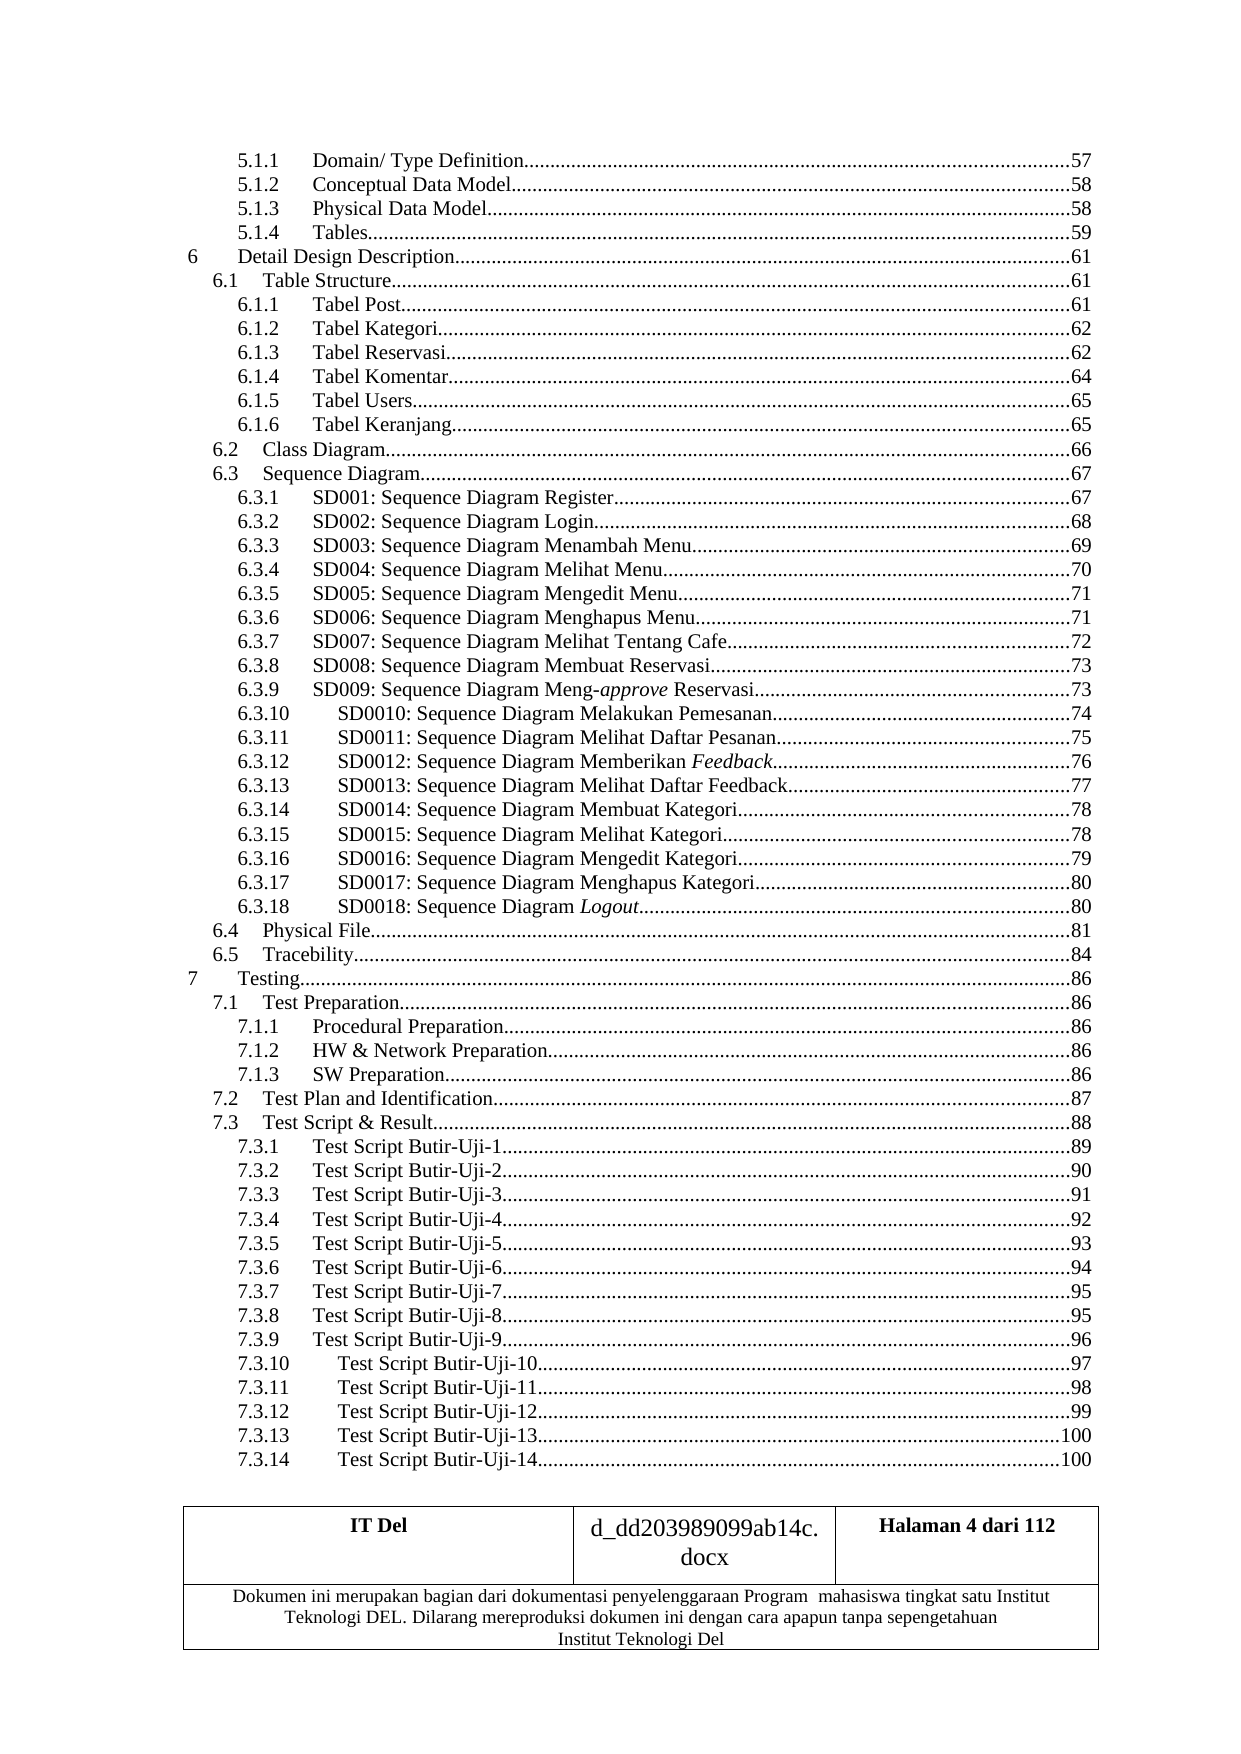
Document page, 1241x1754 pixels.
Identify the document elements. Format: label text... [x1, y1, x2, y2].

text 7.3.1 Test Script Butir-Uji-1 89 [237, 1134, 1092, 1158]
text 6.3.14 SD0014: Sequence Diagram Membuat Kategori 78 [237, 797, 1092, 821]
text 7.3.10 Test Script Butir-Uji-10 97 [237, 1351, 1092, 1375]
text 6.3 Sequence Diagram 67 [212, 461, 1092, 484]
text 6.3.17 SD0017: Sequence Diagram Menghapus Kategori 80 [237, 869, 1092, 894]
text 7.3.9 Test Script Butir-Uji-9 96 [237, 1327, 1092, 1351]
text 7.3.13 Test Script Butir-Uji-13 100 [237, 1423, 1092, 1447]
text 6.3.18 SD0018: Sequence Diagram Logout 80 [237, 894, 1092, 918]
text 5.1.2 Conceptual Data Model 58 [237, 172, 1092, 196]
text 6.3.8 SD008: Sequence Diagram Membuat Reservasi 73 [237, 653, 1092, 677]
text 6.1.6 Tabel Keranjang 65 [237, 412, 1092, 436]
text 7.3 Test Script & Result 88 [212, 1110, 1092, 1134]
text 6.3.4 SD004: Sequence Diagram Melihat Menu 70 [237, 557, 1092, 581]
text 6.3.6 SD006: Sequence Diagram Menghapus Menu 71 [237, 605, 1092, 629]
text 7.1.2 HW & Network Preparation 86 [237, 1038, 1092, 1062]
text 6.2 Class Diagram 66 [212, 436, 1092, 461]
text 6.1.3 Tabel Reservasi 62 [237, 340, 1092, 364]
text 7.3.6 Test Script Butir-Uji-6 94 [237, 1254, 1092, 1279]
text 6.3.3 SD003: Sequence Diagram Menambah Menu 69 [237, 533, 1092, 557]
text 6.1 Table Structure 61 [212, 268, 1092, 292]
text 7.1.1 Procedural Preparation 86 [237, 1014, 1092, 1038]
text 6.3.11 SD0011: Sequence Diagram Melihat Daftar Pesanan 75 [237, 725, 1092, 749]
text 6.3.12 SD0012: Sequence Diagram Memberikan Feedback 76 [237, 749, 1092, 773]
text 6.5 Tracebility 84 [212, 942, 1092, 966]
text 5.1.1 Domain/ Type Definition 57 [237, 148, 1092, 172]
text 6.3.9 SD009: Sequence Diagram Meng-approve Reservasi 73 [237, 677, 1092, 701]
text 6.3.16 SD0016: Sequence Diagram Mengedit Kategori 79 [237, 846, 1092, 869]
text 6.1.5 Tabel Users 65 [237, 388, 1092, 412]
text 7.3.14 Test Script Butir-Uji-14 100 [237, 1447, 1092, 1471]
text 7.3.7 Test Script Butir-Uji-7 95 [237, 1279, 1092, 1303]
text 6 Detail Design Description 61 [187, 244, 1092, 268]
text 7.1 Test Preparation 86 [212, 990, 1092, 1014]
text 7.3.12 Test Script Butir-Uji-12 99 [237, 1399, 1092, 1423]
text 7.1.3 SW Preparation 86 [237, 1062, 1092, 1086]
text 6.3.15 SD0015: Sequence Diagram Melihat Kategori 78 [237, 821, 1092, 846]
text 7.3.5 Test Script Butir-Uji-5 93 [237, 1231, 1092, 1254]
text 7.3.11 Test Script Butir-Uji-11 98 [237, 1375, 1092, 1399]
text 6.3.13 SD0013: Sequence Diagram Melihat Daftar Feedback 77 [237, 773, 1092, 797]
text 5.1.3 Physical Data Model 58 [237, 196, 1092, 220]
text 5.1.4 Tables 59 [237, 220, 1092, 244]
text 6.3.1 SD001: Sequence Diagram Register 67 [237, 484, 1092, 509]
text 7.3.4 Test Script Butir-Uji-4 92 [237, 1206, 1092, 1231]
text 6.3.7 SD007: Sequence Diagram Melihat Tentang Cafe 72 [237, 629, 1092, 653]
text 6.3.5 SD005: Sequence Diagram Mengedit Menu 71 [237, 581, 1092, 605]
text 6.1.2 Tabel Kategori 62 [237, 316, 1092, 340]
text 6.1.1 Tabel Post 61 [237, 292, 1092, 316]
text 6.1.4 Tabel Komentar 64 [237, 364, 1092, 388]
text 7.3.3 Test Script Butir-Uji-3 91 [237, 1182, 1092, 1206]
text 7 Testing 86 [187, 966, 1092, 990]
text 6.3.2 SD002: Sequence Diagram Login 68 [237, 509, 1092, 533]
text 7.3.2 Test Script Butir-Uji-2 90 [237, 1158, 1092, 1182]
text 6.3.10 SD0010: Sequence Diagram Melakukan Pemesanan 74 [237, 701, 1092, 725]
text 6.4 Physical File 81 [212, 918, 1092, 942]
text 7.3.8 Test Script Butir-Uji-8 95 [237, 1303, 1092, 1327]
text 7.2 Test Plan and Identification 87 [212, 1086, 1092, 1110]
